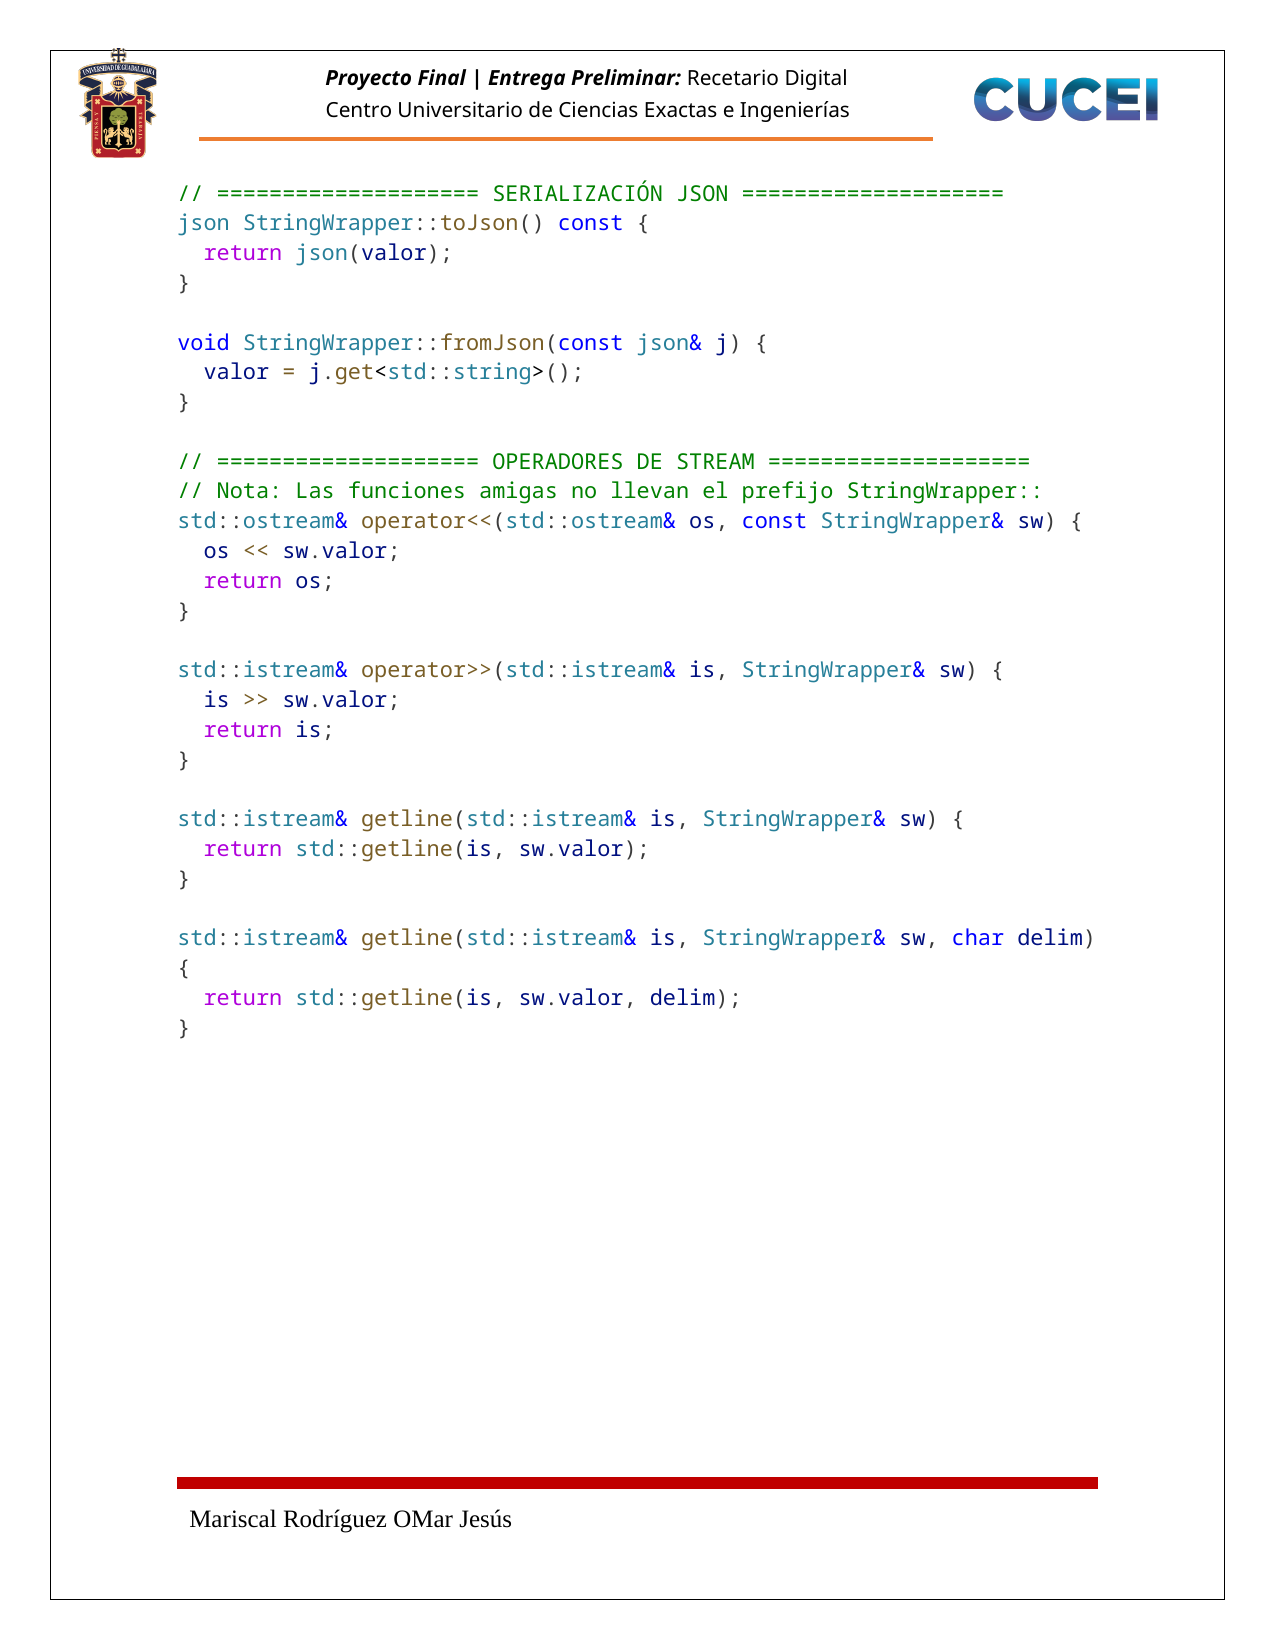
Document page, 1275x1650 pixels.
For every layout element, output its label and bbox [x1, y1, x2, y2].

picture [78, 48, 157, 158]
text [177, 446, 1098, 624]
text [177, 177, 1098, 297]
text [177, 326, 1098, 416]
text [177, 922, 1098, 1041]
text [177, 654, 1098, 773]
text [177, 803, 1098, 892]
picture [967, 64, 1191, 123]
